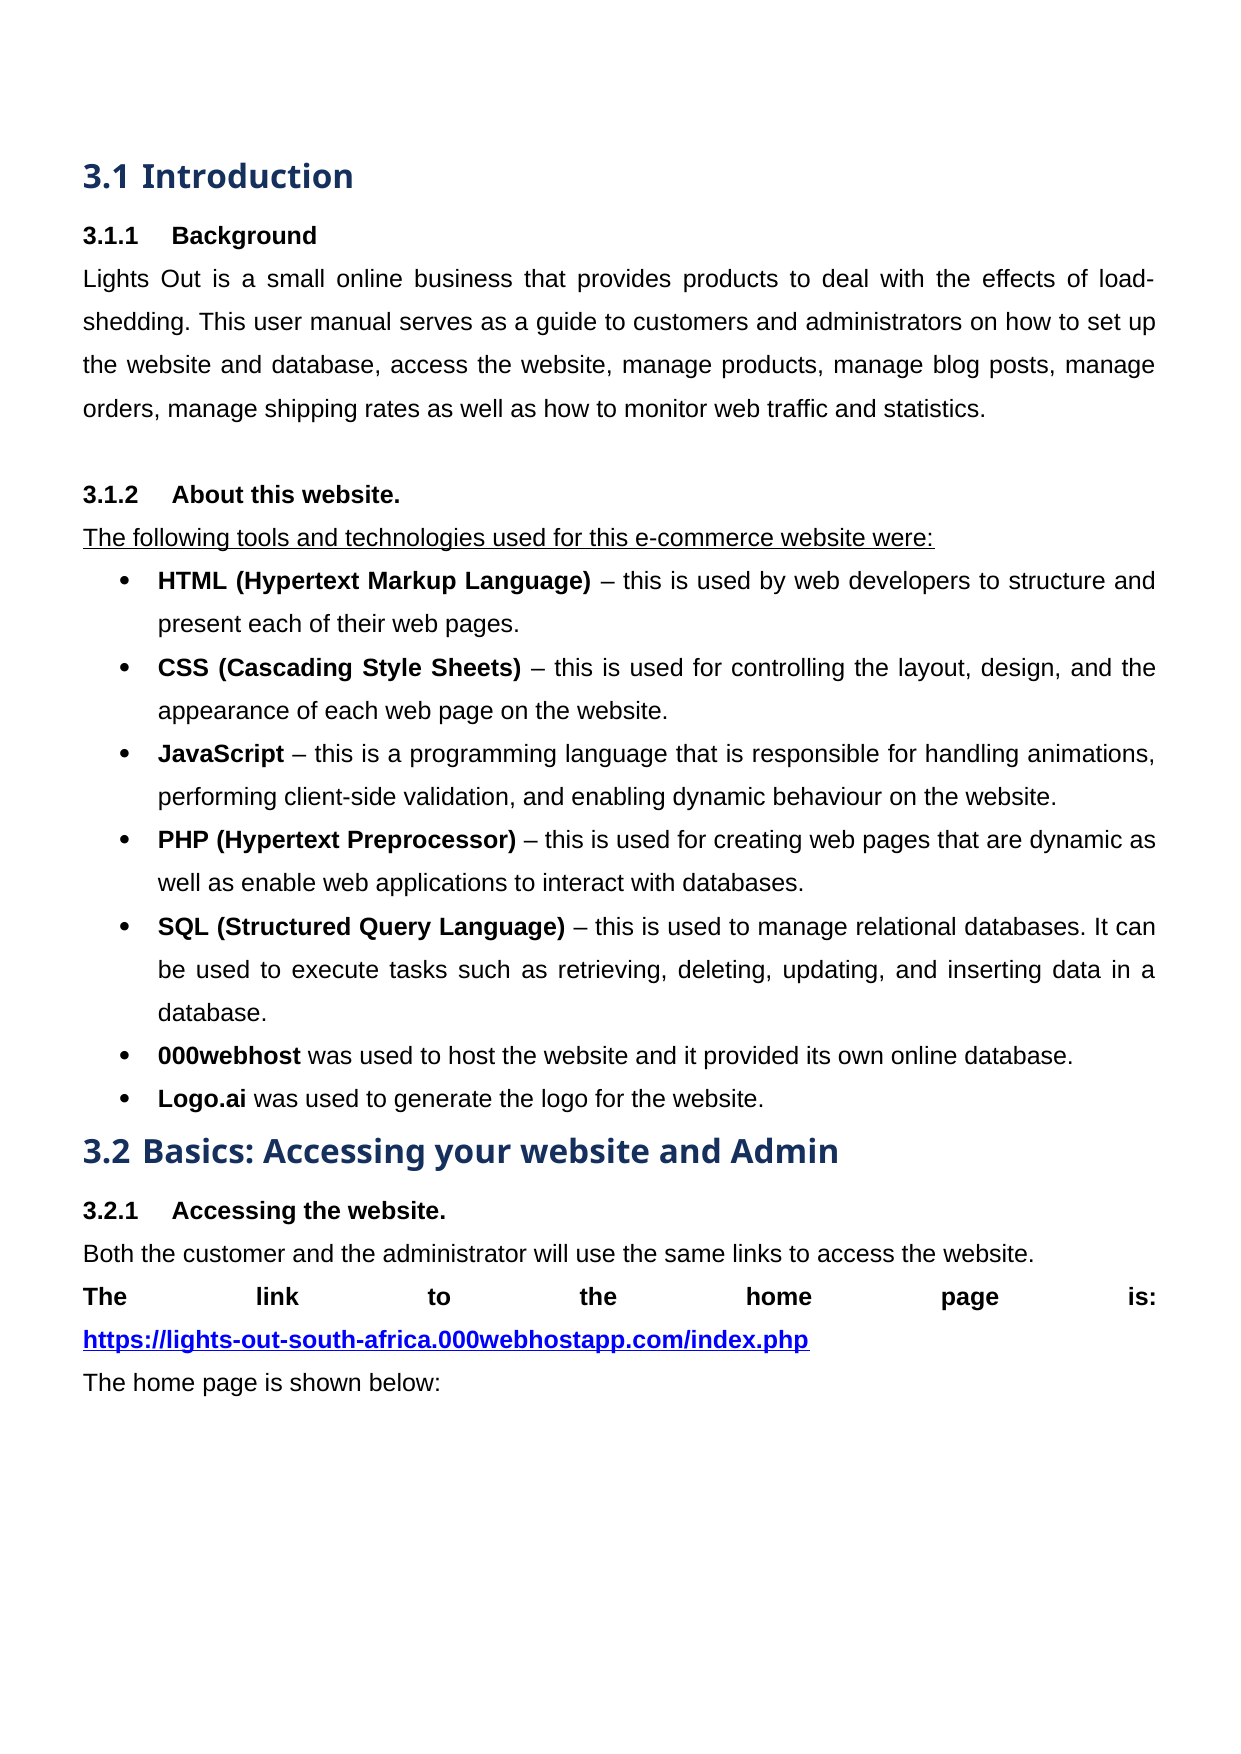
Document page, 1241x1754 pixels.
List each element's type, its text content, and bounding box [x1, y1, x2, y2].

text 3.2.1 Accessing the website. [83, 1196, 1157, 1224]
text The home page is shown below: [83, 1368, 1157, 1397]
text 3.1.1 Background [83, 221, 1157, 250]
list SQL (Structured Query Language) – this is used to manage relational databases. It can be used to execute tasks such as retrieving, deleting, updating, and inserting data in a database. [120, 912, 1157, 1027]
list CSS (Cascading Style Sheets) – this is used for controlling the layout, design, and the appearance of each web page on the website. [120, 652, 1157, 724]
list Logo.ai was used to generate the logo for the website. [120, 1084, 1157, 1113]
text Both the customer and the administrator will use the same links to access the website. [83, 1239, 1157, 1267]
subtitle Basics: Accessing your website and Admin [83, 1127, 1157, 1173]
list PHP (Hypertext Preprocessor) – this is used for creating web pages that are dynamic as well as enable web applications to interact with databases. [120, 825, 1157, 897]
list HTML (Hypertext Markup Language) – this is used by web developers to structure and present each of their web pages. [120, 566, 1157, 638]
list JavaScript – this is a programming language that is responsible for handling animations, performing client-side validation, and enabling dynamic behaviour on the website. [120, 739, 1157, 811]
text Lights Out is a small online business that provides products to deal with the effects of load-shedding. This user manual serves as a guide to customers and administrators on how to set up the website and database, access the website, manage products, manage blog posts, manage orders, manage shipping rates as well as how to monitor web traffic and statistics. [83, 264, 1157, 422]
list 000webhost was used to host the website and it provided its own online database. [120, 1041, 1157, 1070]
subtitle Introduction [83, 153, 1157, 198]
text 3.1.2 About this website. [83, 480, 1157, 509]
text The link to the home page is: https://lights-out-south-africa.000webhostapp.com/index.php [83, 1282, 1157, 1354]
text The following tools and technologies used for this e-commerce website were: [83, 523, 1157, 552]
